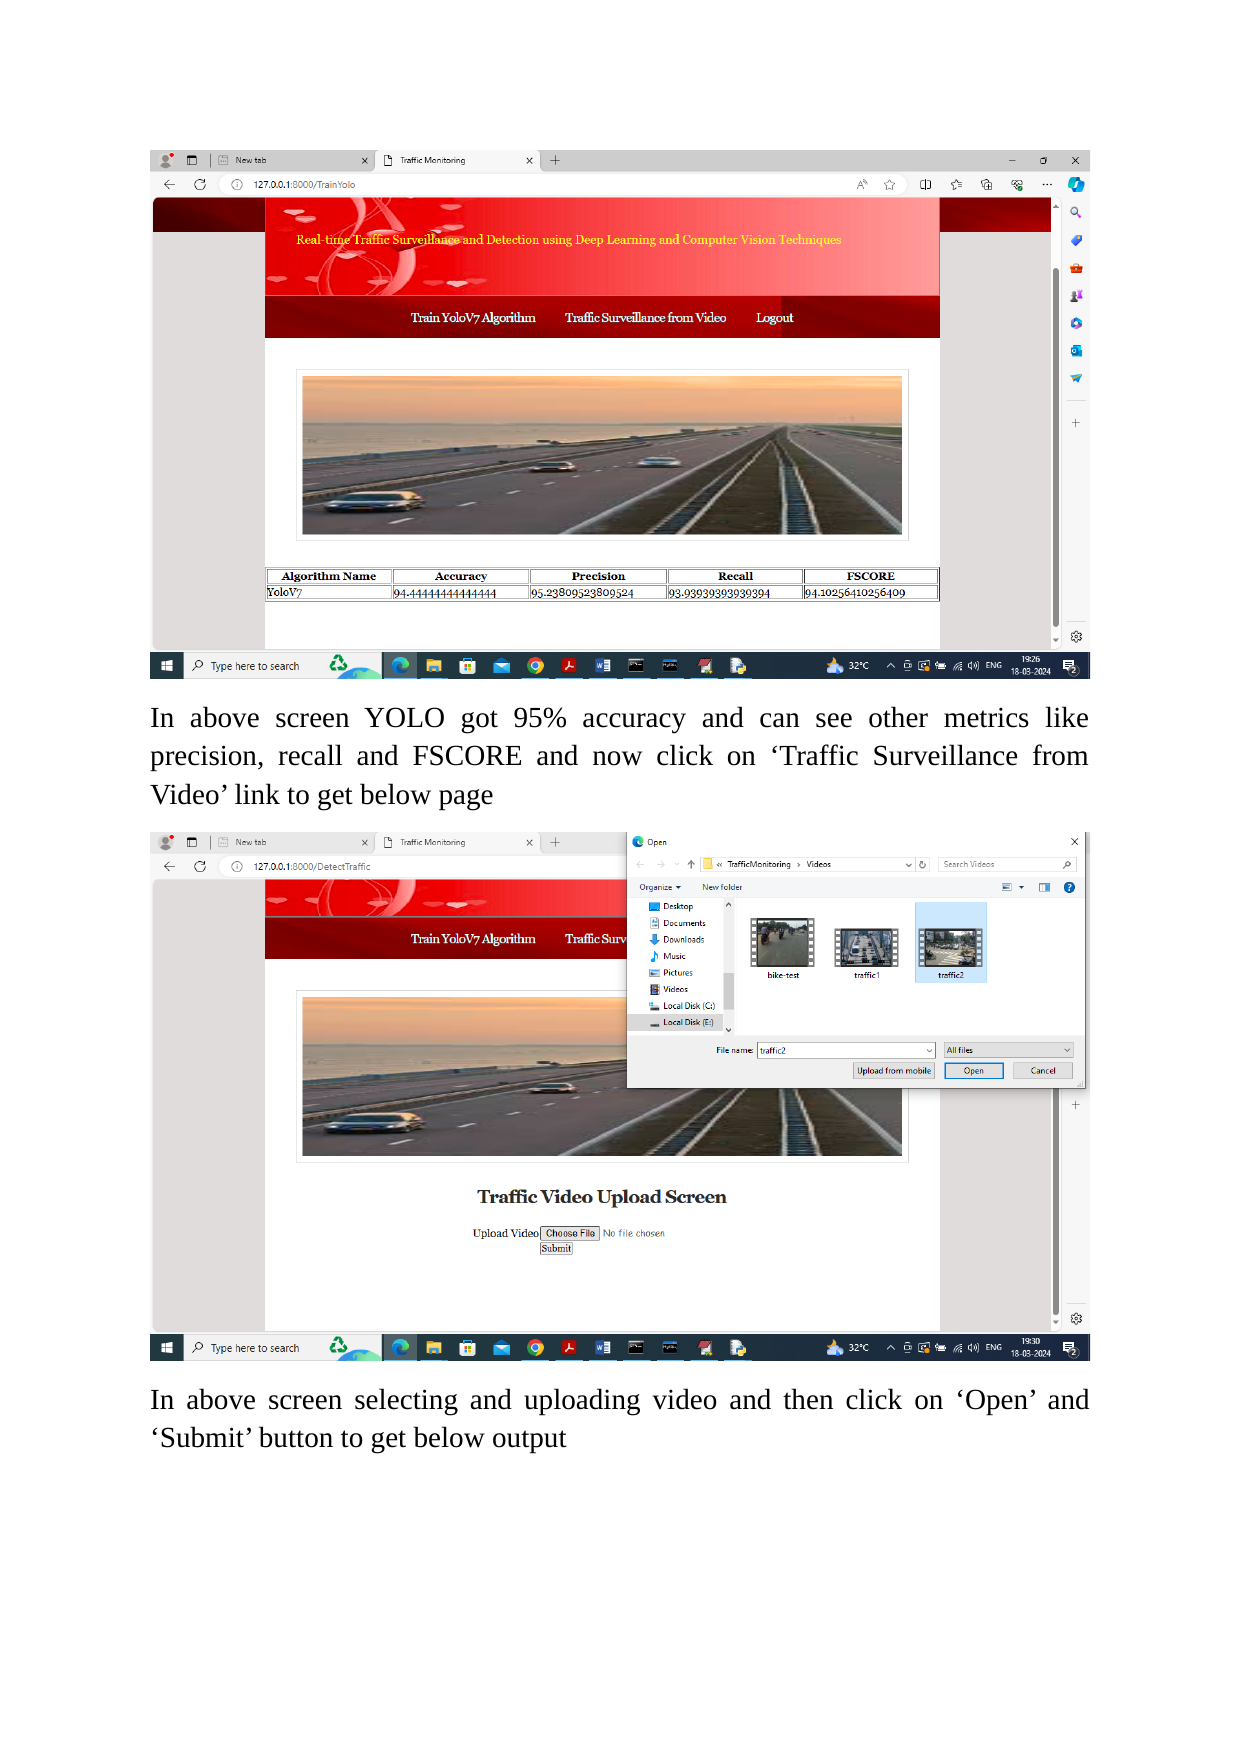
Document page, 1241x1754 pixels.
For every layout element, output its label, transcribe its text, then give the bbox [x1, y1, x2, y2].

text In above screen YOLO got 95% accuracy and can see other metrics like precision, recall and FSCORE and now click on ‘Traffic Surveillance from Video’ link to get below page [150, 700, 1090, 810]
picture [150, 150, 1091, 679]
picture [150, 832, 1091, 1361]
text In above screen selecting and uploading video and then click on ‘Open’ and ‘Submit’ button to get below output [150, 1382, 1090, 1454]
